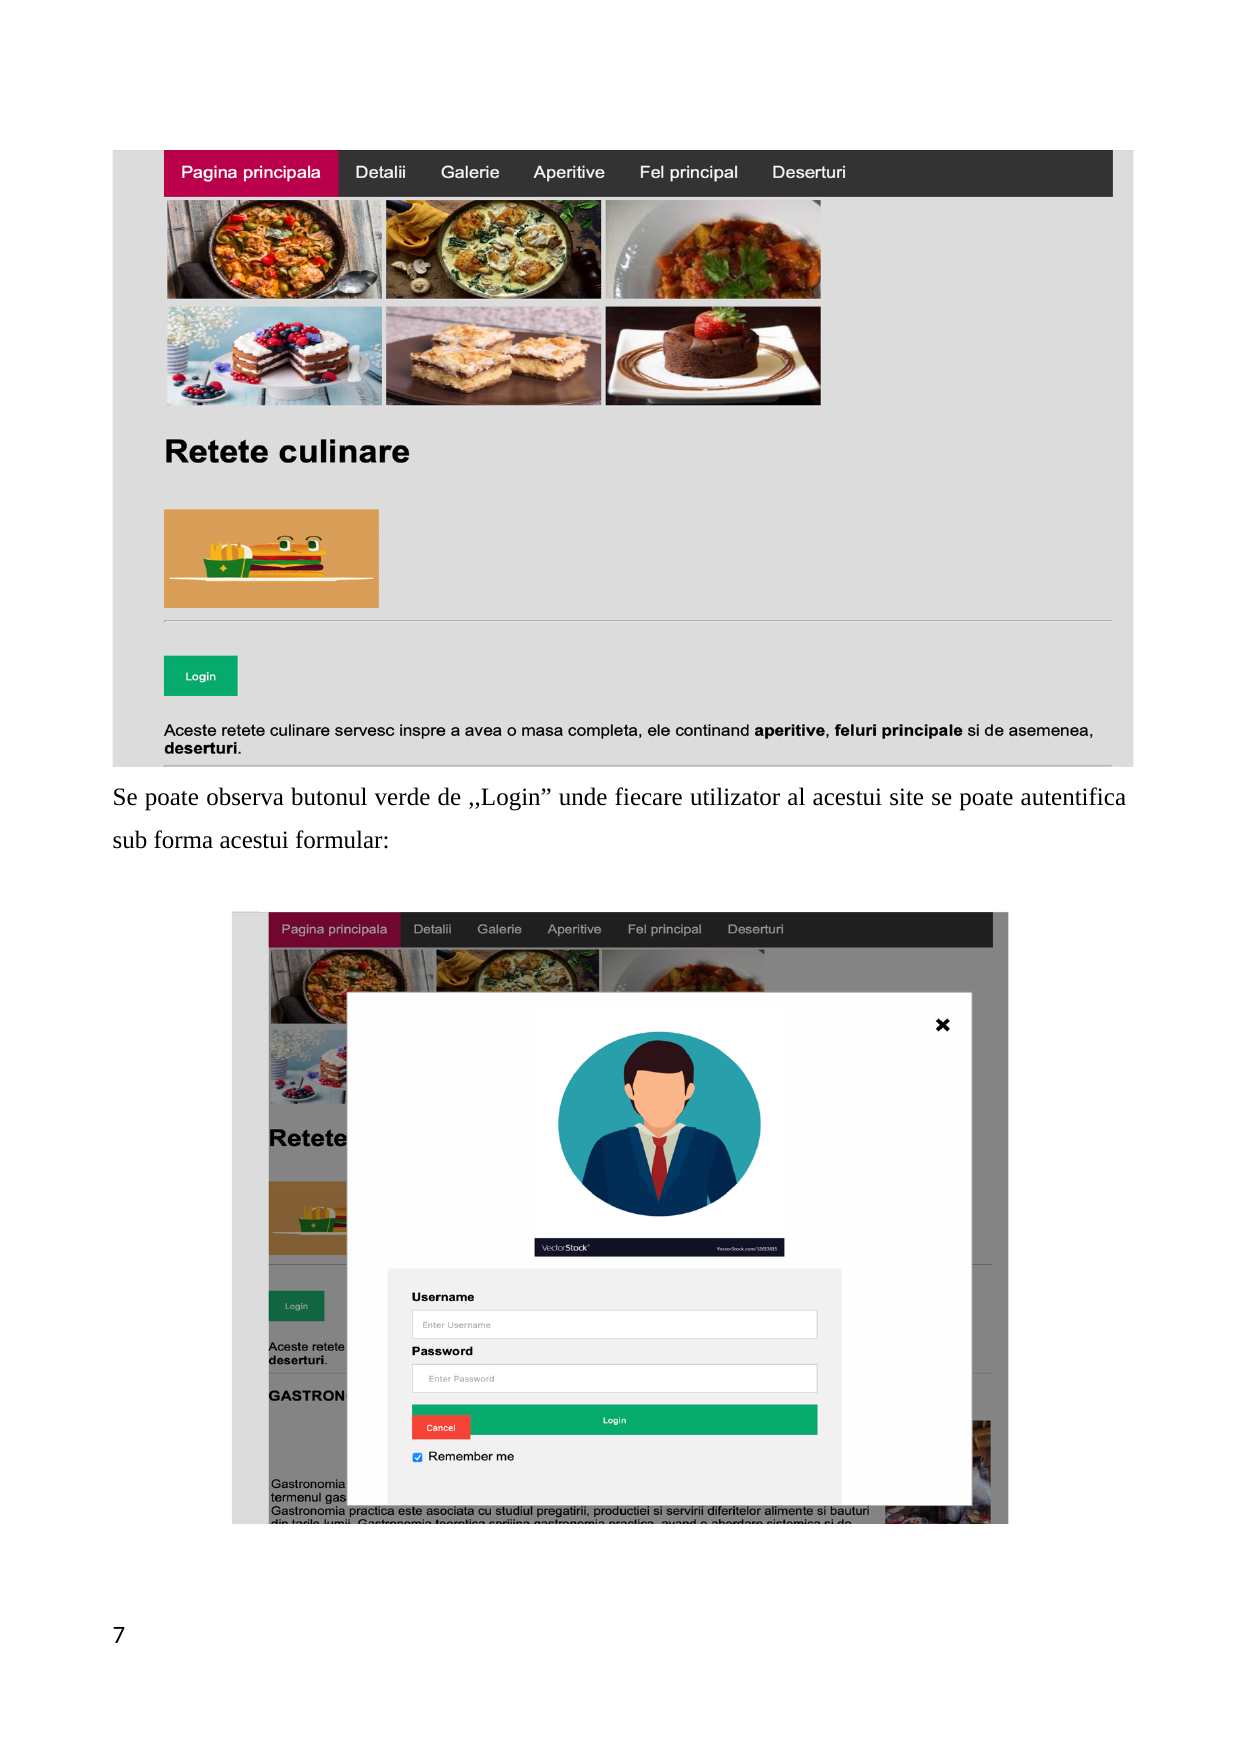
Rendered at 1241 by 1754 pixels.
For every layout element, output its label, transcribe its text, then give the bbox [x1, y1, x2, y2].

text Se poate observa butonul verde de ,,Login” unde fiecare utilizator al acestui site se poate autentifica sub forma acestui formular: [112, 782, 1128, 853]
picture [112, 150, 1134, 767]
picture [231, 911, 1009, 1524]
